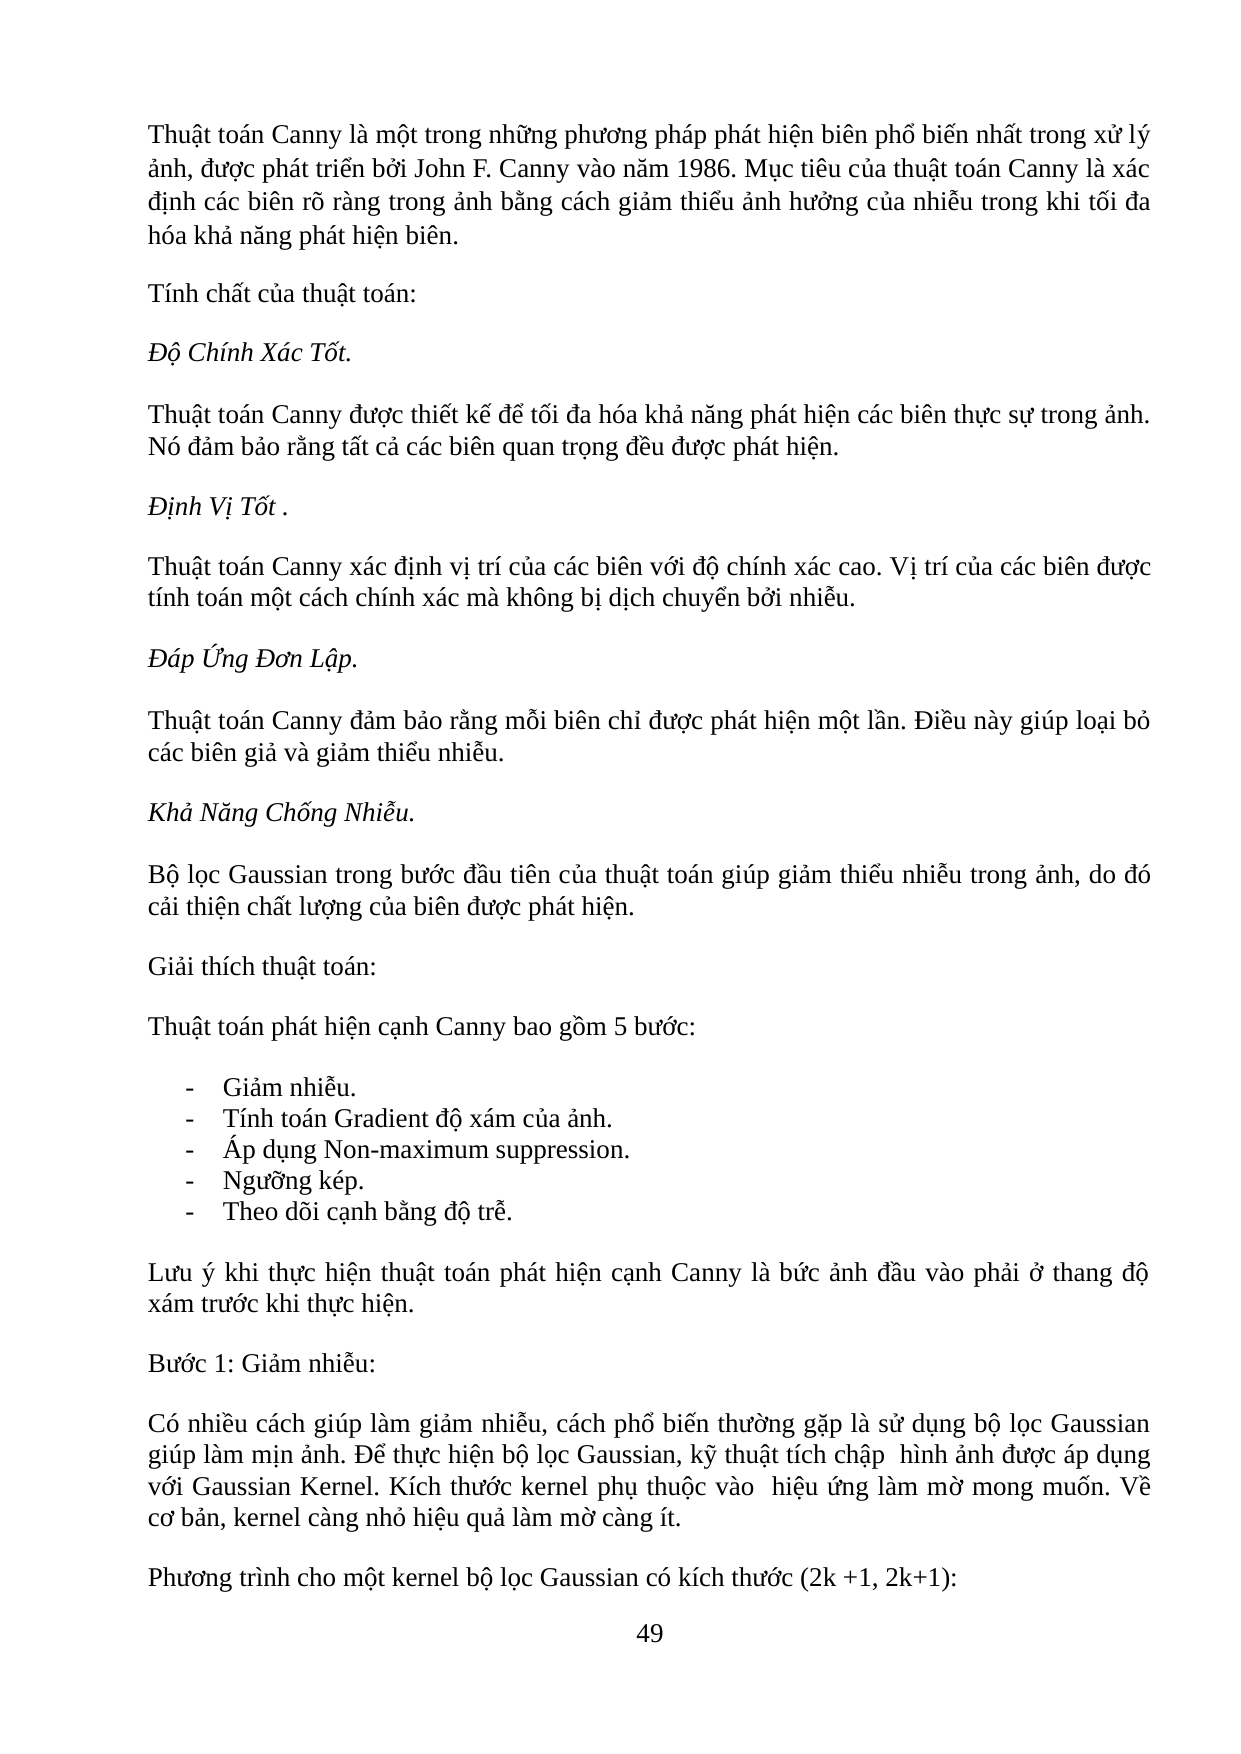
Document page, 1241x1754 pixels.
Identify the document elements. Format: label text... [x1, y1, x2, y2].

text Thuật toán Canny đảm bảo rằng mỗi biên chỉ được phát hiện một lần. Điều này giúp loại bỏ các biên giả và giảm thiểu nhiễu. [148, 704, 1152, 767]
list Ngưỡng kép. [185, 1164, 1152, 1195]
text Thuật toán Canny được thiết kế để tối đa hóa khả năng phát hiện các biên thực sự trong ảnh. Nó đảm bảo rằng tất cả các biên quan trọng đều được phát hiện. [148, 398, 1152, 461]
text Có nhiều cách giúp làm giảm nhiễu, cách phổ biến thường gặp là sử dụng bộ lọc Gaussian giúp làm mịn ảnh. Để thực hiện bộ lọc Gaussian, kỹ thuật tích chập hình ảnh được áp dụng với Gaussian Kernel. Kích thước kernel phụ thuộc vào hiệu ứng làm mờ mong muốn. Về cơ bản, kernel càng nhỏ hiệu quả làm mờ càng ít. [148, 1407, 1152, 1532]
text Phương trình cho một kernel bộ lọc Gaussian có kích thước (2k +1, 2k+1): [148, 1561, 1152, 1592]
list Theo dõi cạnh bằng độ trễ. [185, 1195, 1152, 1226]
text Thuật toán Canny xác định vị trí của các biên với độ chính xác cao. Vị trí của các biên được tính toán một cách chính xác mà không bị dịch chuyển bởi nhiễu. [148, 550, 1152, 613]
list Áp dụng Non-maximum suppression. [185, 1133, 1152, 1164]
text Thuật toán Canny là một trong những phương pháp phát hiện biên phổ biến nhất trong xử lý ảnh, được phát triển bởi John F. Canny vào năm 1986. Mục tiêu của thuật toán Canny là xác định các biên rõ ràng trong ảnh bằng cách giảm thiểu ảnh hưởng của nhiễu trong khi tối đa hóa khả năng phát hiện biên. [148, 118, 1152, 250]
text Bước 1: Giảm nhiễu: [148, 1347, 1152, 1378]
text Đáp Ứng Đơn Lập. [148, 642, 1152, 673]
list Giảm nhiễu. [185, 1071, 1152, 1102]
text Tính chất của thuật toán: [148, 277, 1152, 308]
text Lưu ý khi thực hiện thuật toán phát hiện cạnh Canny là bức ảnh đầu vào phải ở thang độ xám trước khi thực hiện. [148, 1256, 1152, 1318]
text Định Vị Tốt . [148, 490, 1152, 521]
text Thuật toán phát hiện cạnh Canny bao gồm 5 bước: [148, 1010, 1152, 1042]
text Độ Chính Xác Tốt. [148, 336, 1152, 367]
text Giải thích thuật toán: [148, 950, 1152, 981]
text Khả Năng Chống Nhiễu. [148, 796, 1152, 827]
list Tính toán Gradient độ xám của ảnh. [185, 1102, 1152, 1133]
text Bộ lọc Gaussian trong bước đầu tiên của thuật toán giúp giảm thiểu nhiễu trong ảnh, do đó cải thiện chất lượng của biên được phát hiện. [148, 859, 1152, 921]
